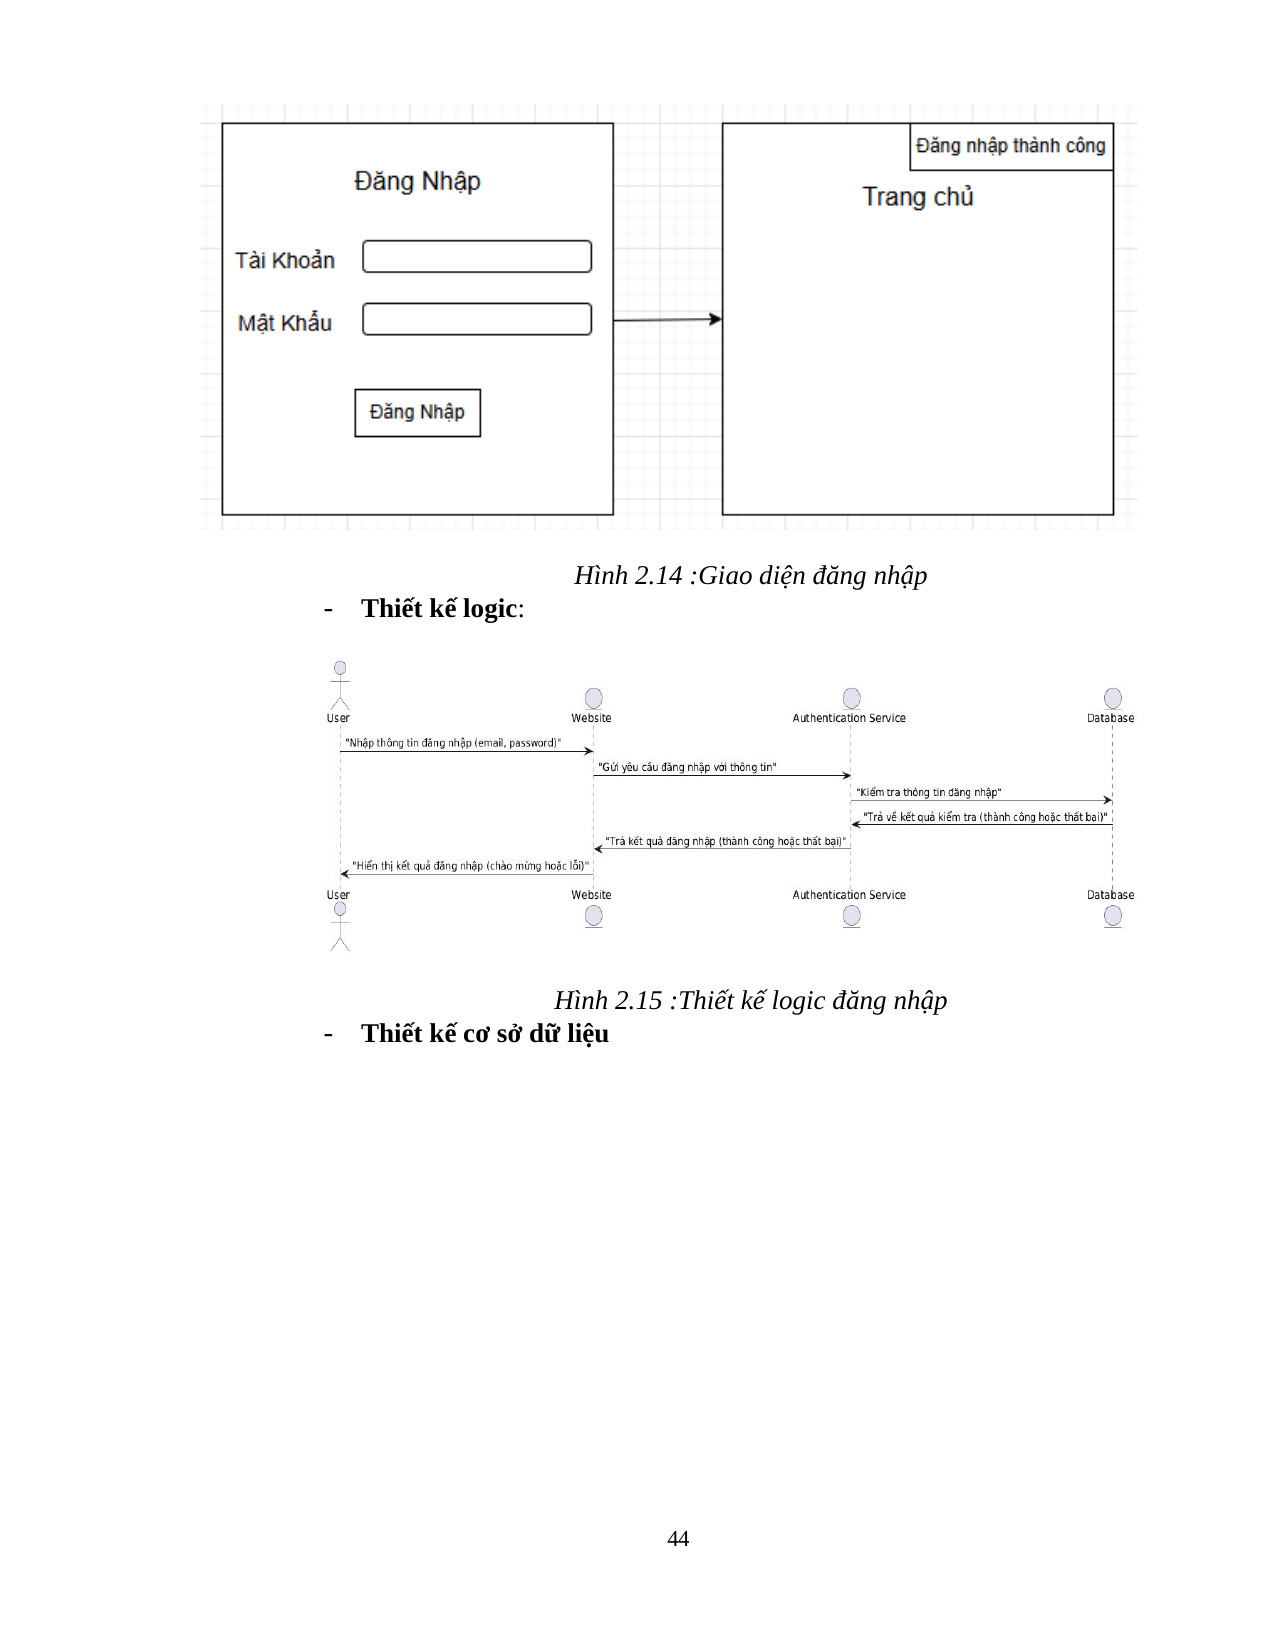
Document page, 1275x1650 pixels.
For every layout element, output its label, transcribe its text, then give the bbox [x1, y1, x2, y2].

picture [200, 104, 1138, 530]
picture [323, 657, 1138, 955]
list Thiết kế cơ sở dữ liệu [323, 1015, 1137, 1049]
list Thiết kế logic: [323, 590, 1137, 624]
text Hình 2.15 :Thiết kế logic đăng nhập [367, 984, 1137, 1015]
text Hình 2.14 :Giao diện đăng nhập [367, 559, 1137, 590]
